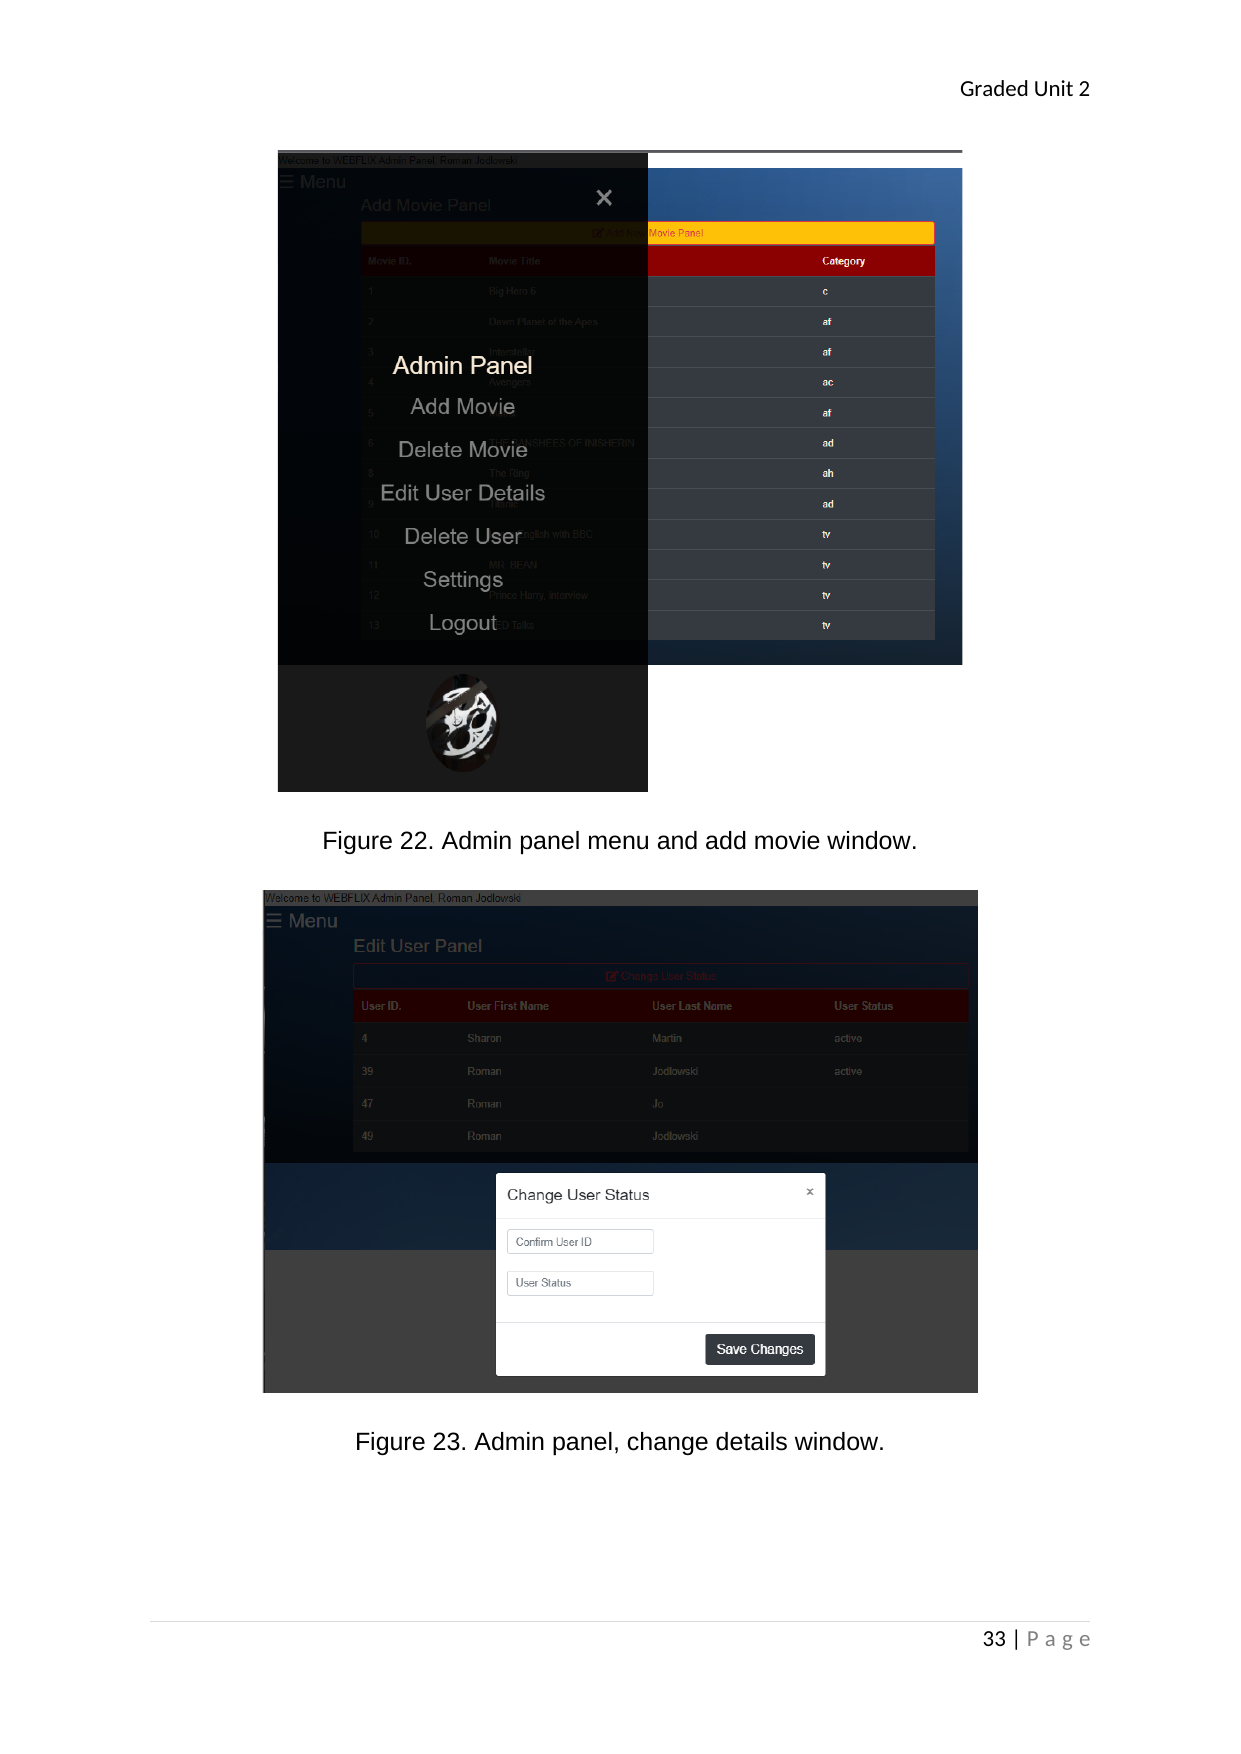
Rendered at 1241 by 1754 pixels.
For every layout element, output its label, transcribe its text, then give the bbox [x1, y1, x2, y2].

picture [262, 890, 978, 1393]
text Figure 22. Admin panel menu and add movie window. [150, 826, 1090, 855]
text Figure 23. Admin panel, change details window. [150, 1427, 1090, 1456]
picture [277, 150, 963, 792]
